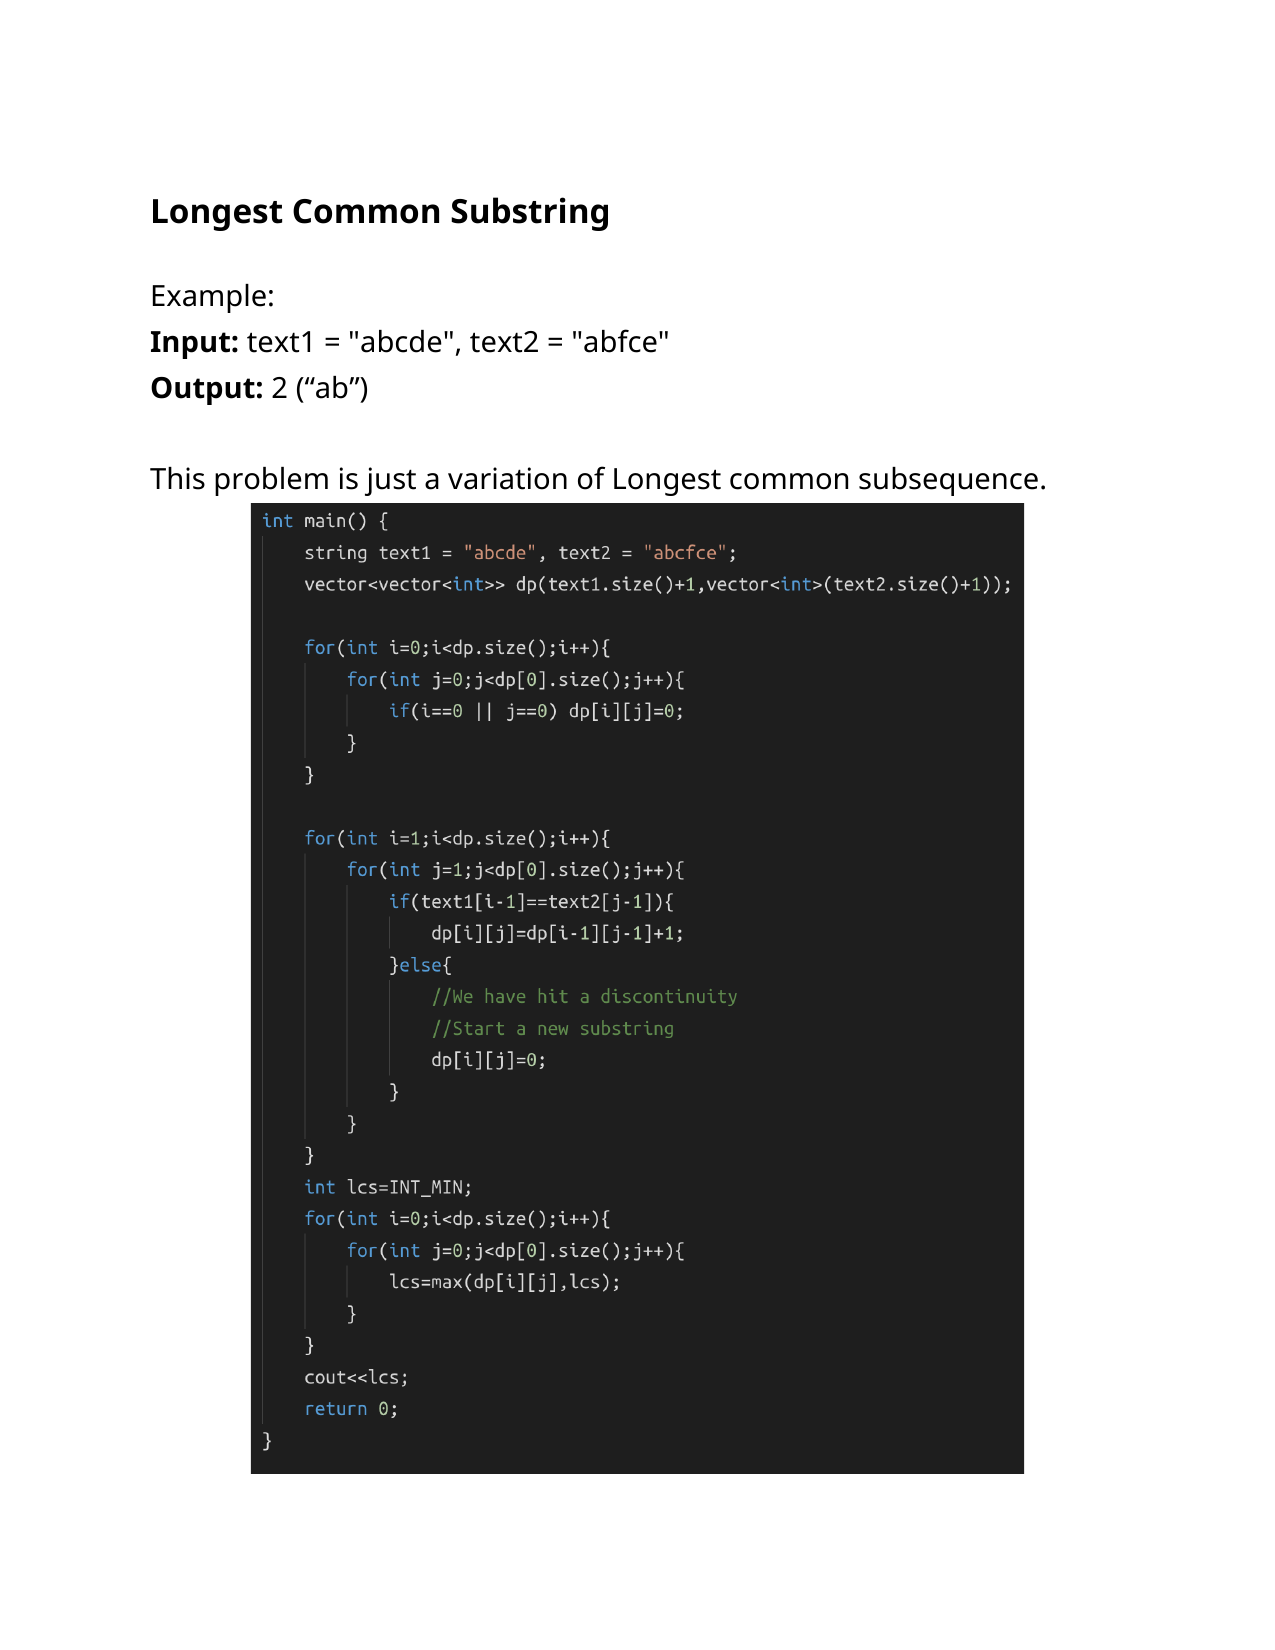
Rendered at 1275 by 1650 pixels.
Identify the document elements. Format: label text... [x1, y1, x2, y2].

text Input: text1 = "abcde", text2 = "abfce" [150, 321, 1125, 361]
subtitle Longest Common Substring [150, 187, 1125, 233]
text Example: [150, 276, 1125, 315]
text This problem is just a variation of Longest common subsequence. [150, 458, 1125, 498]
text Output: 2 (“ab”) [150, 367, 1125, 407]
picture [250, 503, 1025, 1474]
